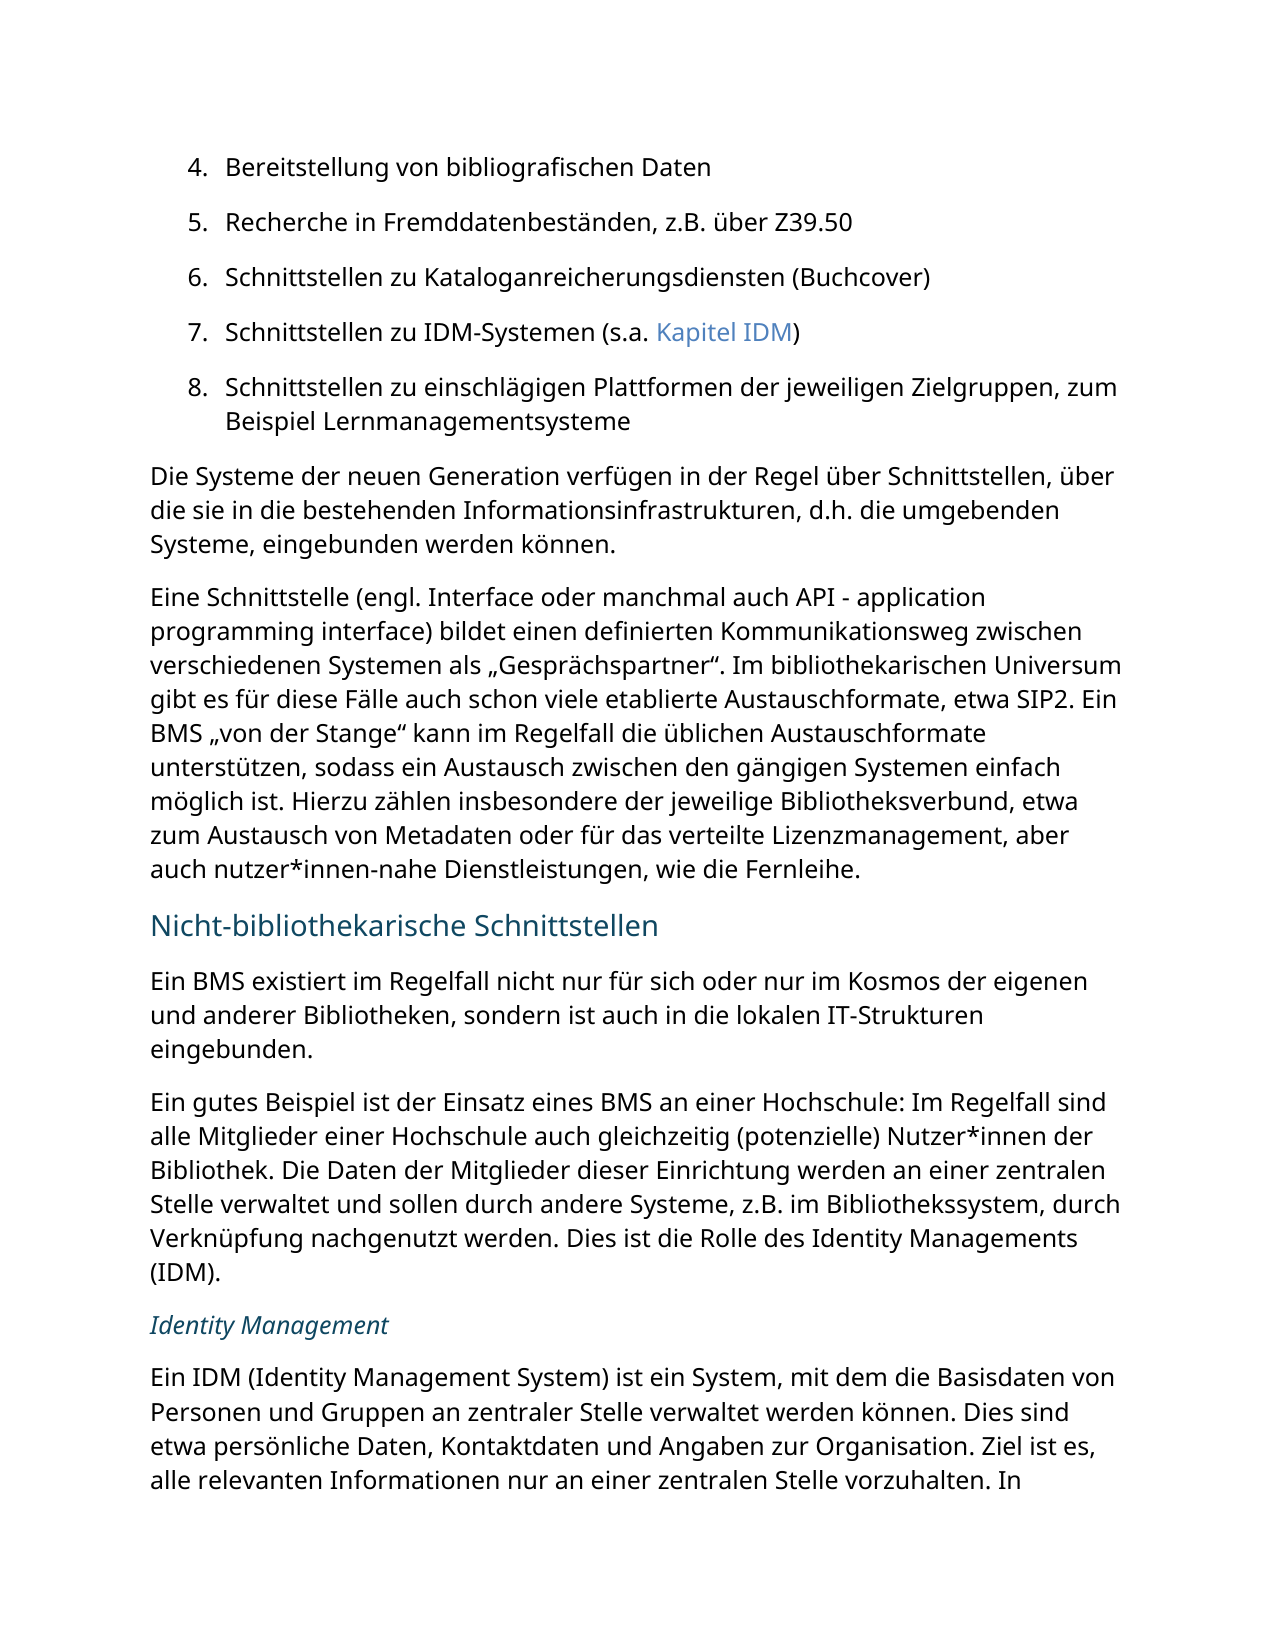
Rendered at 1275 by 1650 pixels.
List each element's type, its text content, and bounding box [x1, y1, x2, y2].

text Die Systeme der neuen Generation verfügen in der Regel über Schnittstellen, über die sie in die bestehenden Informationsinfrastrukturen, d.h. die umgebenden Systeme, eingebunden werden können. [150, 458, 1125, 561]
text Ein BMS existiert im Regelfall nicht nur für sich oder nur im Kosmos der eigenen und anderer Bibliotheken, sondern ist auch in die lokalen IT-Strukturen eingebunden. [150, 963, 1125, 1065]
list Recherche in Fremddatenbeständen, z.B. über Z39.50 [187, 205, 1125, 239]
subtitle Identity Management [150, 1307, 1125, 1341]
subtitle Nicht-bibliothekarische Schnittstellen [150, 905, 1125, 944]
list Bereitstellung von bibliografischen Daten [187, 150, 1125, 184]
list Schnittstellen zu IDM-Systemen (s.a. Kapitel IDM) [187, 315, 1125, 349]
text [150, 1360, 1125, 1496]
list Schnittstellen zu Kataloganreicherungsdiensten (Buchcover) [187, 260, 1125, 294]
list Schnittstellen zu einschlägigen Plattformen der jeweiligen Zielgruppen, zum Beispiel Lernmanagementsysteme [187, 369, 1125, 438]
text Ein gutes Beispiel ist der Einsatz eines BMS an einer Hochschule: Im Regelfall sind alle Mitglieder einer Hochschule auch gleichzeitig (potenzielle) Nutzer*innen der Bibliothek. Die Daten der Mitglieder dieser Einrichtung werden an einer zentralen Stelle verwaltet und sollen durch andere Systeme, z.B. im Bibliothekssystem, durch Verknüpfung nachgenutzt werden. Dies ist die Rolle des Identity Managements (IDM). [150, 1084, 1125, 1288]
text Eine Schnittstelle (engl. Interface oder manchmal auch API - application programming interface) bildet einen definierten Kommunikationsweg zwischen verschiedenen Systemen als „Gesprächspartner“. Im bibliothekarischen Universum gibt es für diese Fälle auch schon viele etablierte Austauschformate, etwa SIP2. Ein BMS „von der Stange“ kann im Regelfall die üblichen Austauschformate unterstützen, sodass ein Austausch zwischen den gängigen Systemen einfach möglich ist. Hierzu zählen insbesondere der jeweilige Bibliotheksverbund, etwa zum Austausch von Metadaten oder für das verteilte Lizenzmanagement, aber auch nutzer*innen-nahe Dienstleistungen, wie die Fernleihe. [150, 579, 1125, 886]
